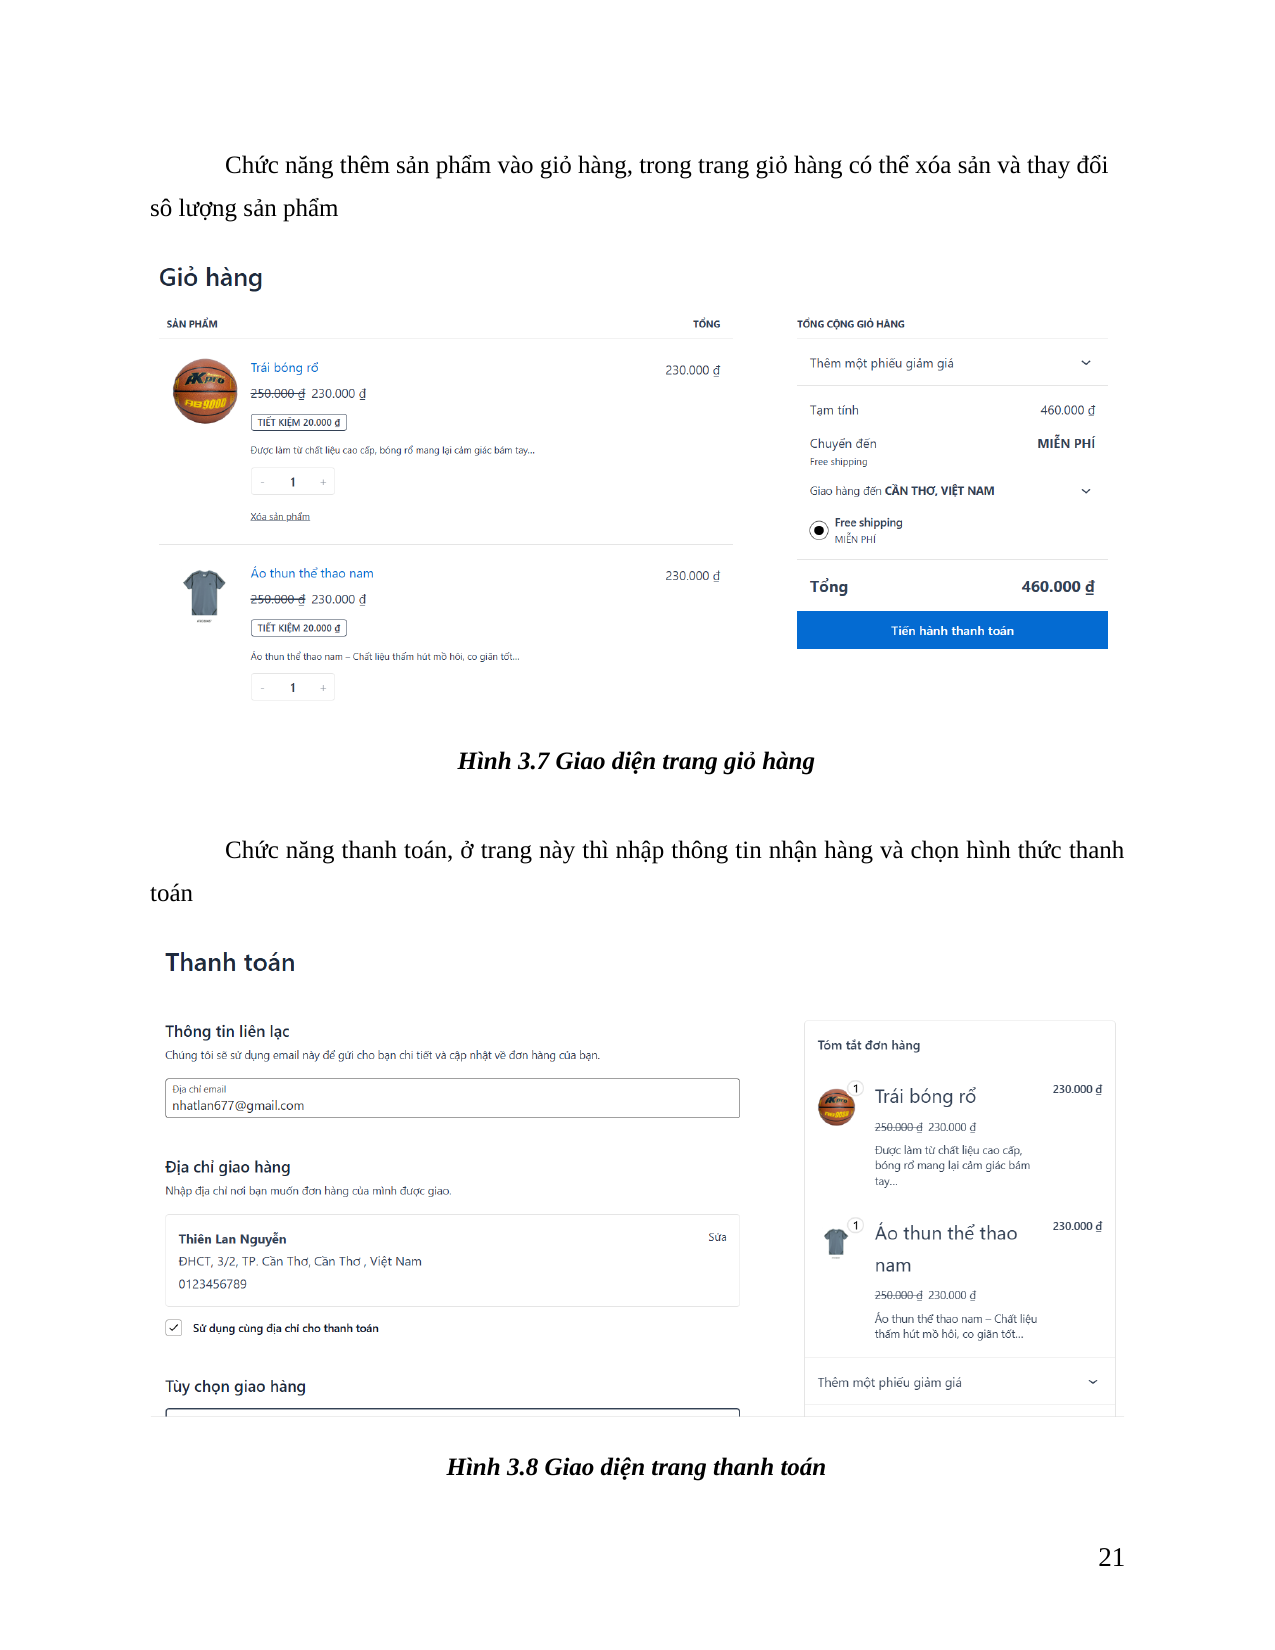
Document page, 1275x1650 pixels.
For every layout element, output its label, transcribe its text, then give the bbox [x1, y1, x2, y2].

picture [150, 252, 1125, 714]
text Hình 3.8 Giao diện trang thanh toán [150, 1452, 1125, 1481]
picture [150, 937, 1125, 1420]
list Chức năng thanh toán, ở trang này thì nhập thông tin nhận hàng và chọn hình thức thanh toán [150, 835, 1125, 907]
text Hình 3.7 Giao diện trang giỏ hàng [150, 746, 1125, 775]
text Chức năng thêm sản phẩm vào giỏ hàng, trong trang giỏ hàng có thể xóa sản và thay đổi sô lượng sản phẩm [150, 150, 1125, 222]
